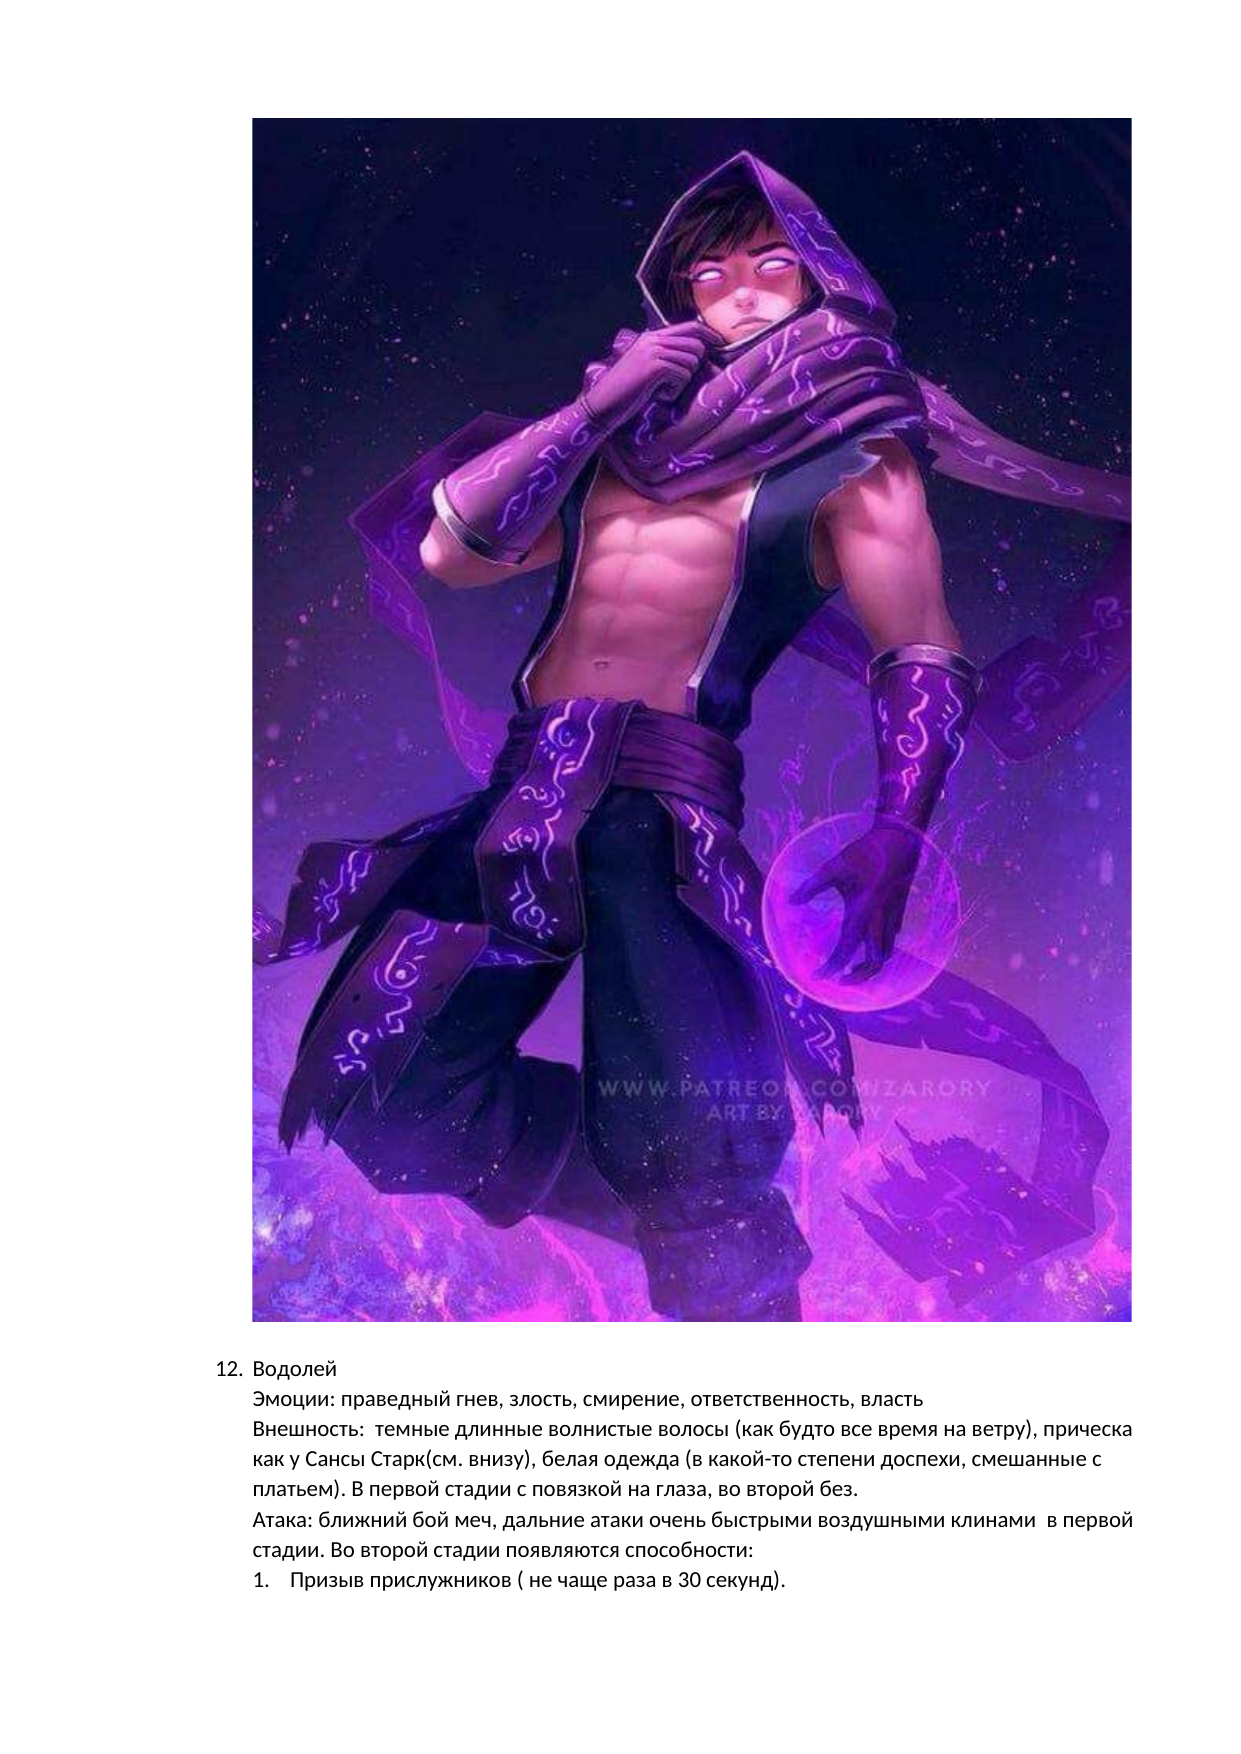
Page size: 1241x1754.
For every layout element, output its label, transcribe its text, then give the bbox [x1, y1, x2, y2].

picture [252, 118, 1132, 1322]
list Внешность: темные длинные волнистые волосы (как будто все время на ветру), прическа как у Сансы Старк(см. внизу), белая одежда (в какой-то степени доспехи, смешанные с платьем). В первой стадии с повязкой на глаза, во второй без. [252, 1414, 1152, 1503]
list Водолей [215, 1354, 1152, 1382]
list Атака: ближний бой меч, дальние атаки очень быстрыми воздушными клинами в первой стадии. Во второй стадии появляются способности: [252, 1505, 1152, 1563]
list Призыв прислужников ( не чаще раза в 30 секунд). [252, 1565, 1152, 1593]
list Эмоции: праведный гнев, злость, смирение, ответственность, власть [252, 1384, 1152, 1412]
